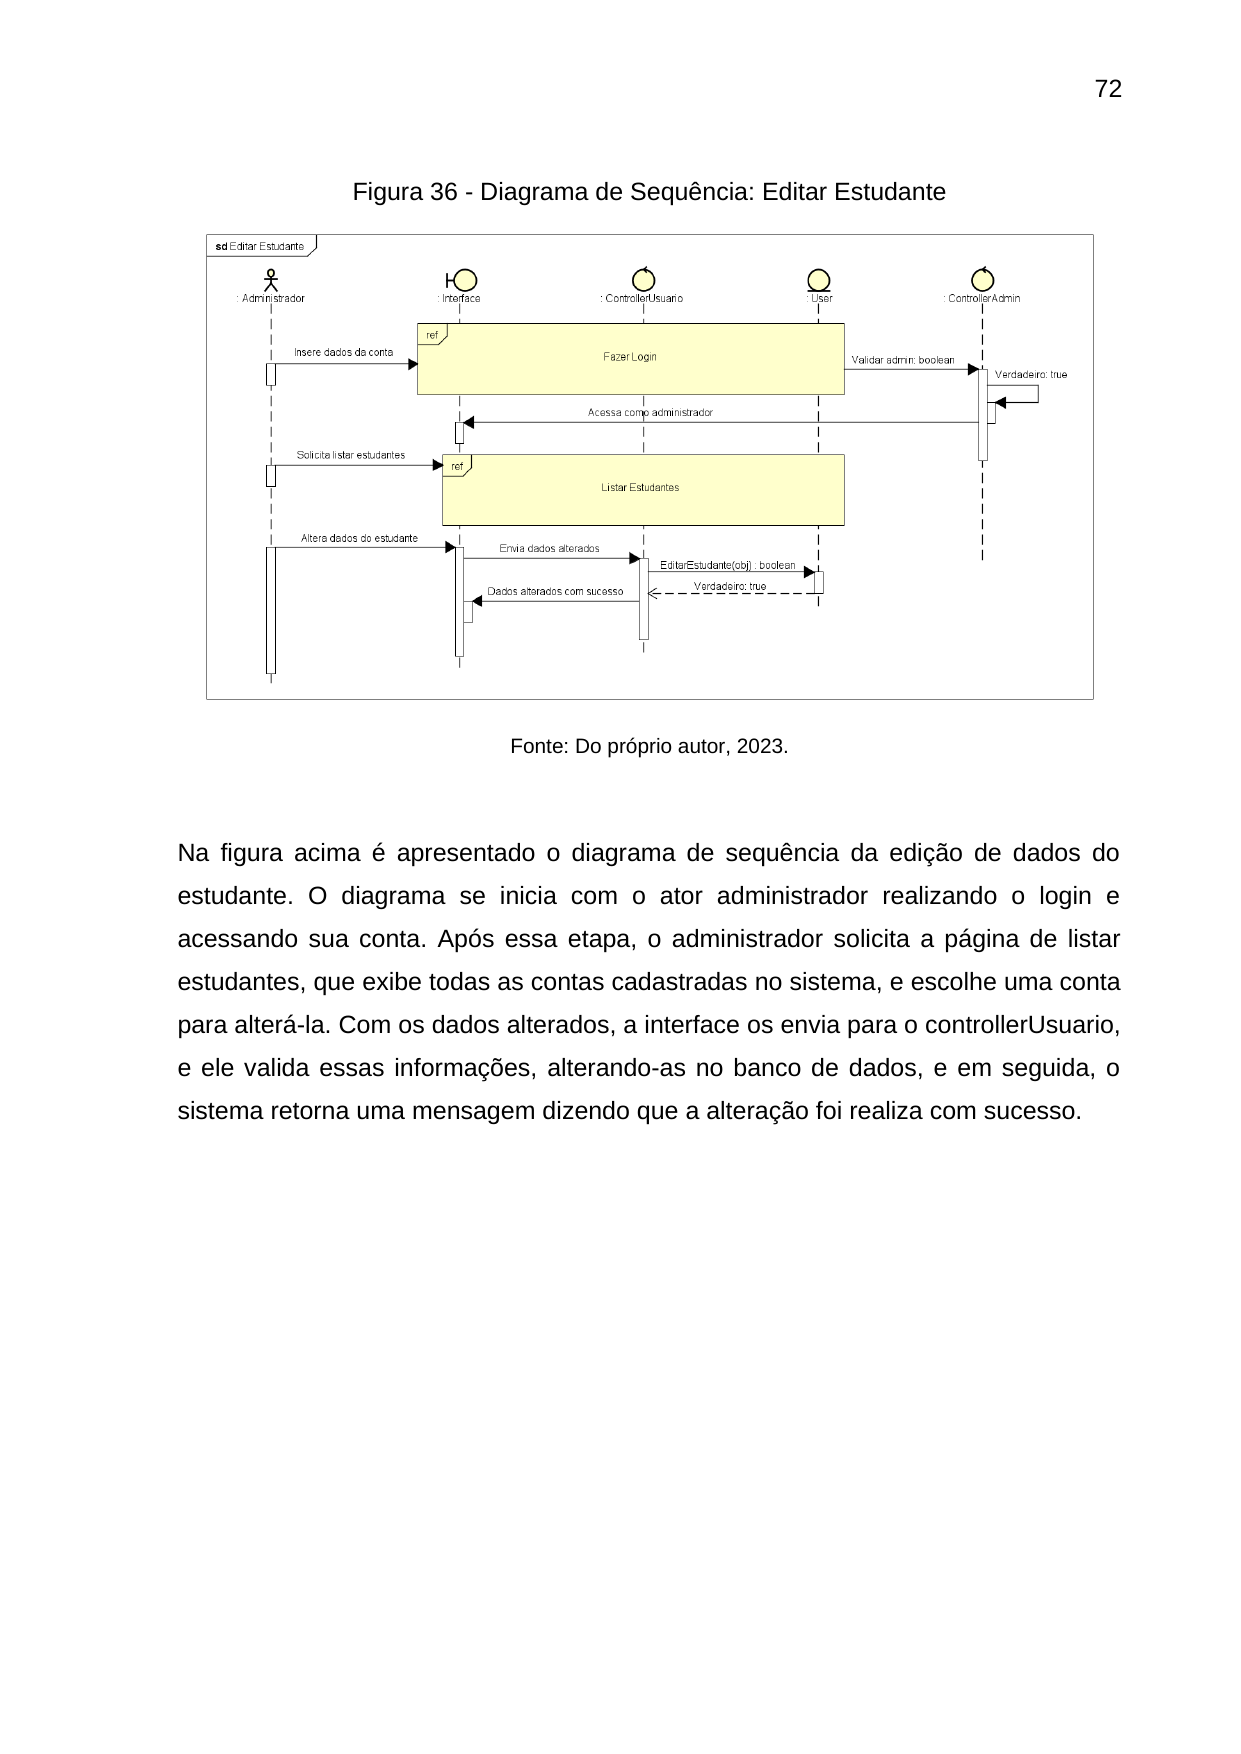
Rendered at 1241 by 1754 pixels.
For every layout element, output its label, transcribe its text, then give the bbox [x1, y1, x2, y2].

text Fonte: Do próprio autor, 2023. [177, 733, 1122, 757]
text Figura 36 - Diagrama de Sequência: Editar Estudante [177, 177, 1122, 206]
picture [198, 226, 1101, 707]
text Na figura acima é apresentado o diagrama de sequência da edição de dados do estudante. O diagrama se inicia com o ator administrador realizando o login e acessando sua conta. Após essa etapa, o administrador solicita a página de listar estudantes, que exibe todas as contas cadastradas no sistema, e escolhe uma conta para alterá-la. Com os dados alterados, a interface os envia para o controllerUsuario, e ele valida essas informações, alterando-as no banco de dados, e em seguida, o sistema retorna uma mensagem dizendo que a alteração foi realiza com sucesso. [177, 837, 1122, 1125]
